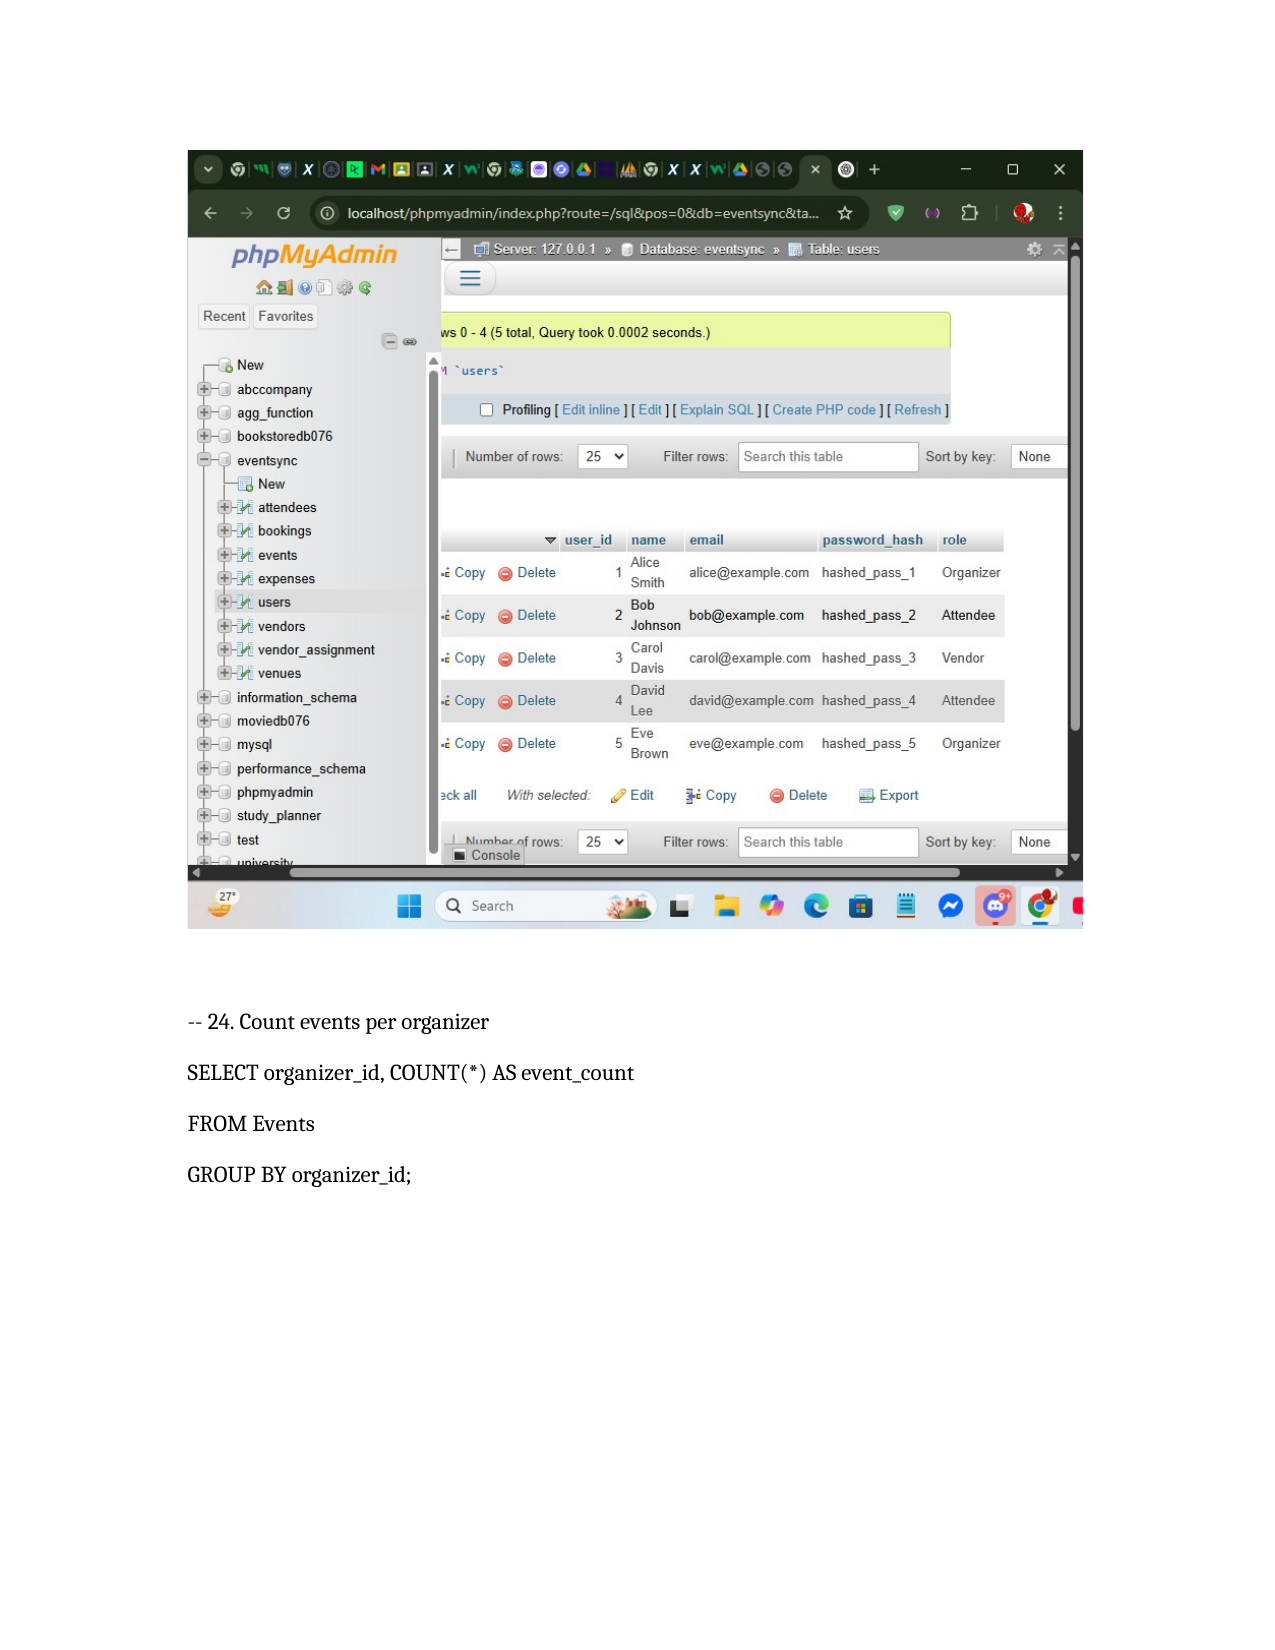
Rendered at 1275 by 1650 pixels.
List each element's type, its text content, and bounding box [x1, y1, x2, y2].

picture [187, 150, 1084, 929]
text GROUP BY organizer_id; [187, 1161, 1200, 1188]
text SELECT organizer_id, COUNT(*) AS event_count FROM Events [187, 1060, 677, 1137]
text -- 24. Count events per organizer [187, 1008, 1200, 1035]
